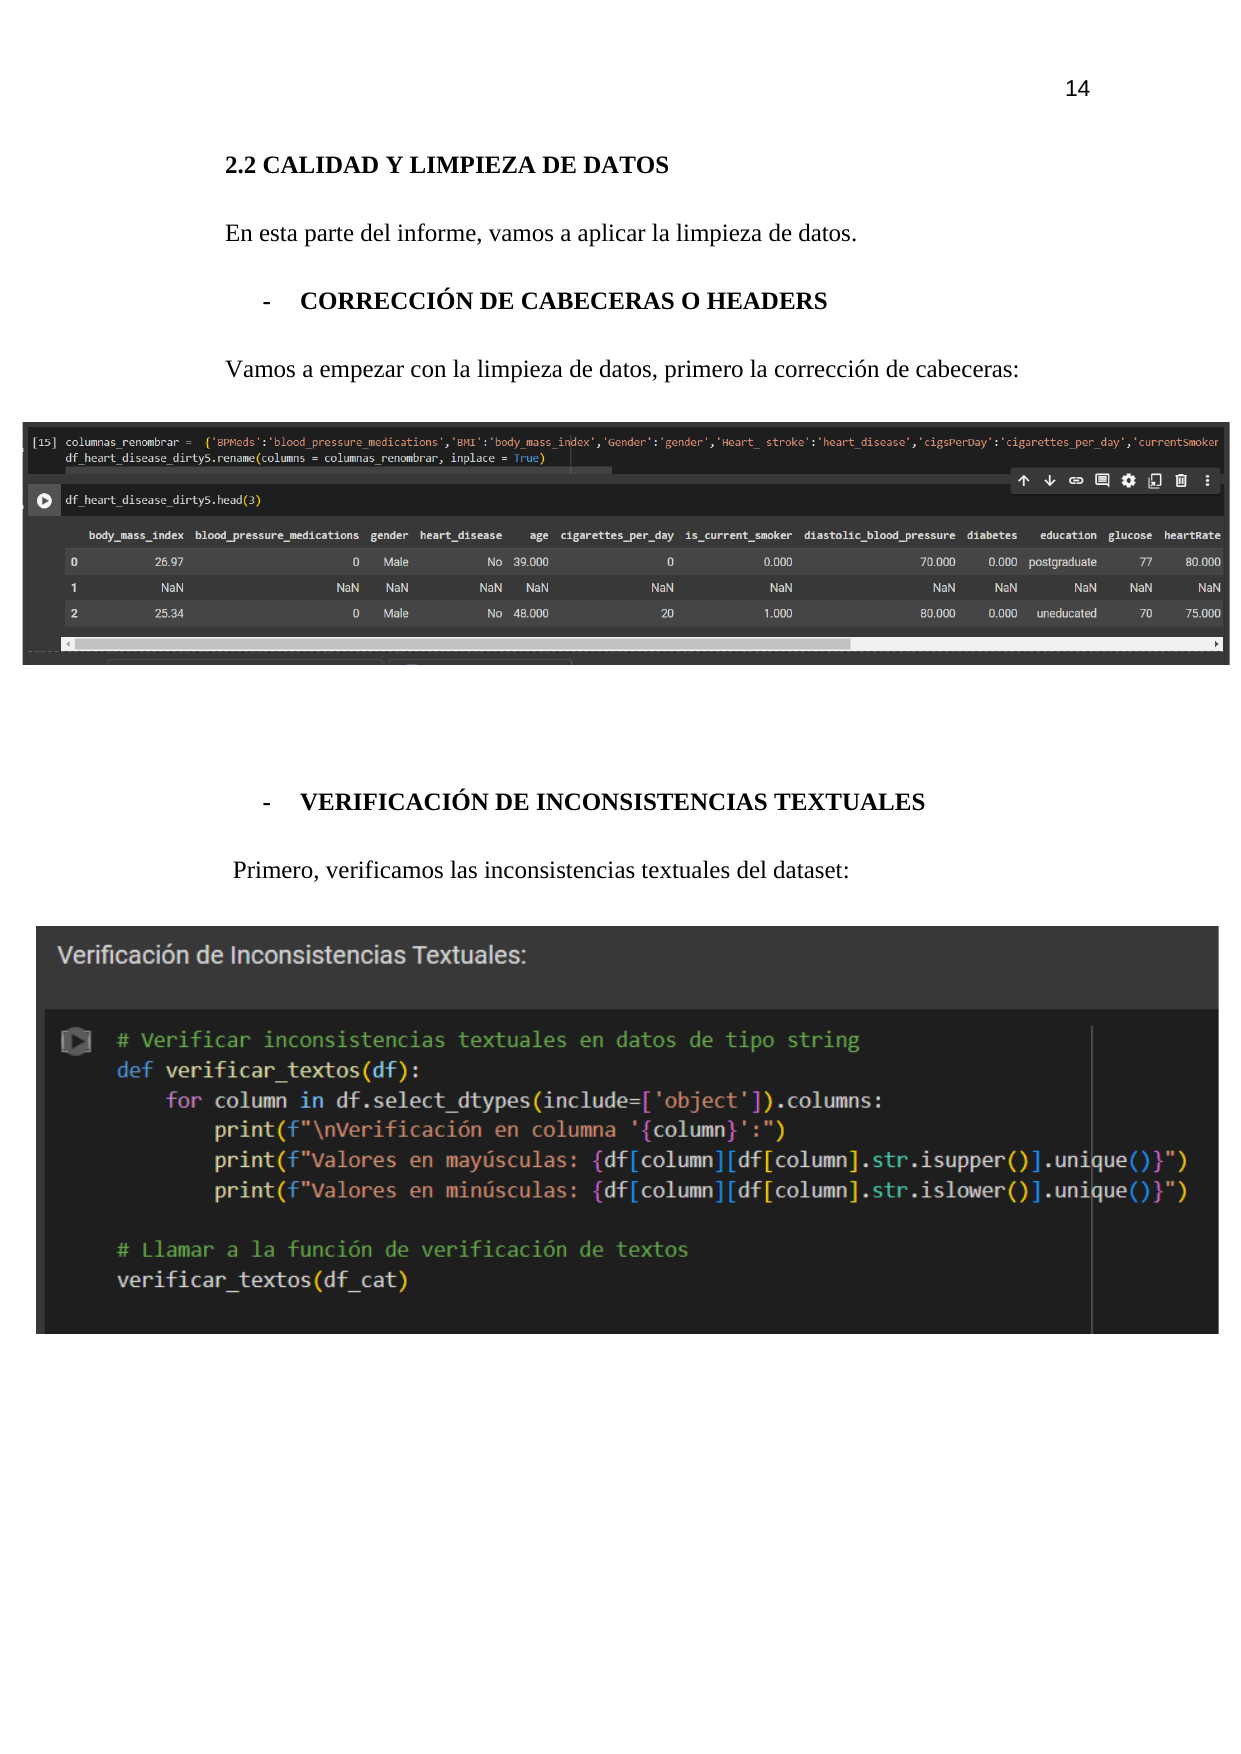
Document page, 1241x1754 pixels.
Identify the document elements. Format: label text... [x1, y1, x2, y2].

picture [22, 422, 1230, 665]
list VERIFICACIÓN DE INCONSISTENCIAS TEXTUALES [262, 787, 1090, 816]
text Primero, verificamos las inconsistencias textuales del dataset: [233, 855, 1090, 884]
text En esta parte del informe, vamos a aplicar la limpieza de datos. [150, 218, 1090, 247]
picture [36, 926, 1219, 1334]
text Vamos a empezar con la limpieza de datos, primero la corrección de cabeceras: [150, 354, 1090, 383]
list CORRECCIÓN DE CABECERAS O HEADERS [262, 286, 1090, 315]
subtitle 2.2 CALIDAD Y LIMPIEZA DE DATOS [150, 150, 1090, 179]
